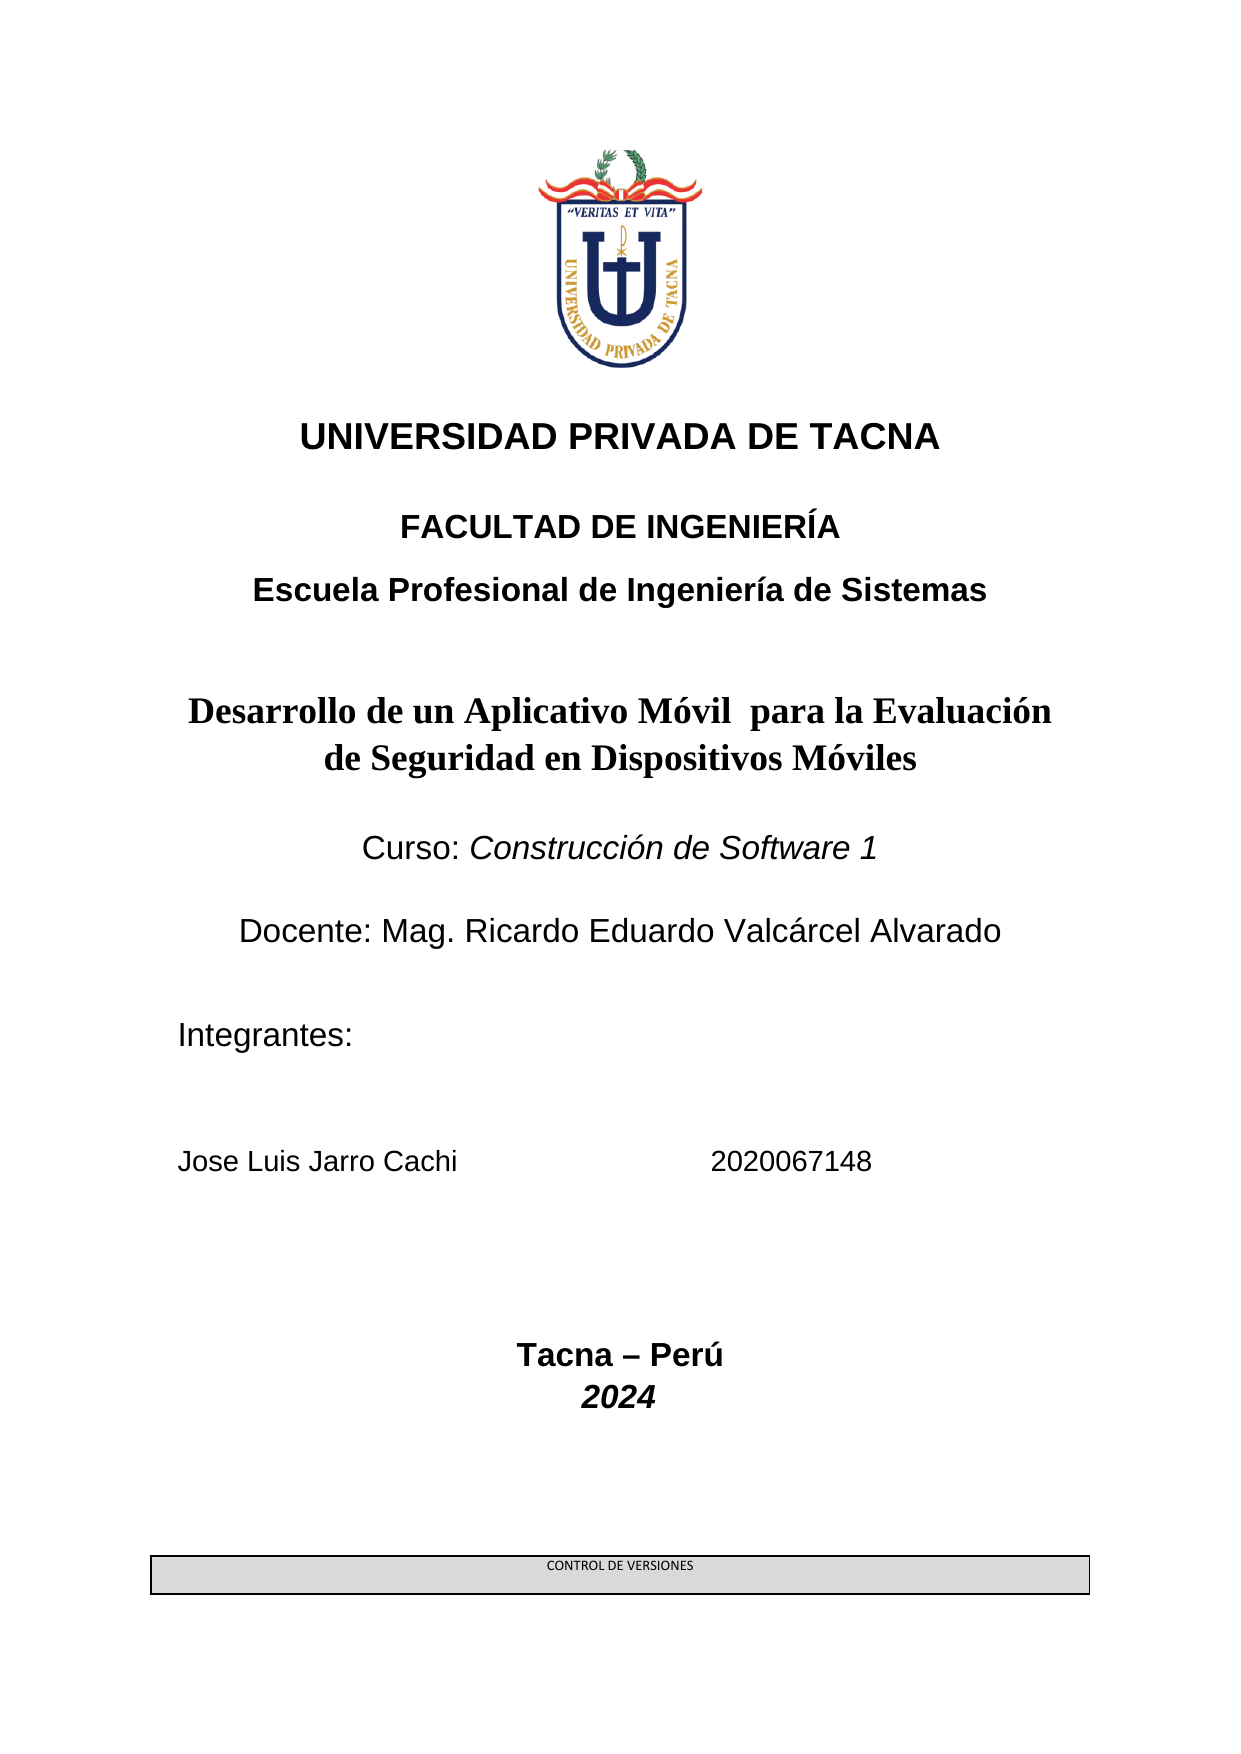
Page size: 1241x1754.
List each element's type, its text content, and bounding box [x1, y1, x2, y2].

text FACULTAD DE INGENIERÍA [177, 508, 1063, 546]
text Escuela Profesional de Ingeniería de Sistemas [177, 570, 1063, 608]
picture [538, 147, 703, 368]
text Curso: Construcción de Software 1 [177, 828, 1063, 867]
text Desarrollo de un Aplicativo Móvil para la Evaluación de Seguridad en Dispositivos Móviles [177, 689, 1063, 778]
table_header CONTROL DE VERSIONES [152, 1557, 1089, 1593]
text Tacna – Perú [177, 1335, 1063, 1374]
text Jose Luis Jarro Cachi 2020067148 [177, 1144, 1063, 1177]
text Docente: Mag. Ricardo Eduardo Valcárcel Alvarado [177, 911, 1063, 949]
text 2024 [177, 1377, 1063, 1415]
text UNIVERSIDAD PRIVADA DE TACNA [177, 414, 1063, 458]
text Integrantes: [177, 1015, 1063, 1053]
